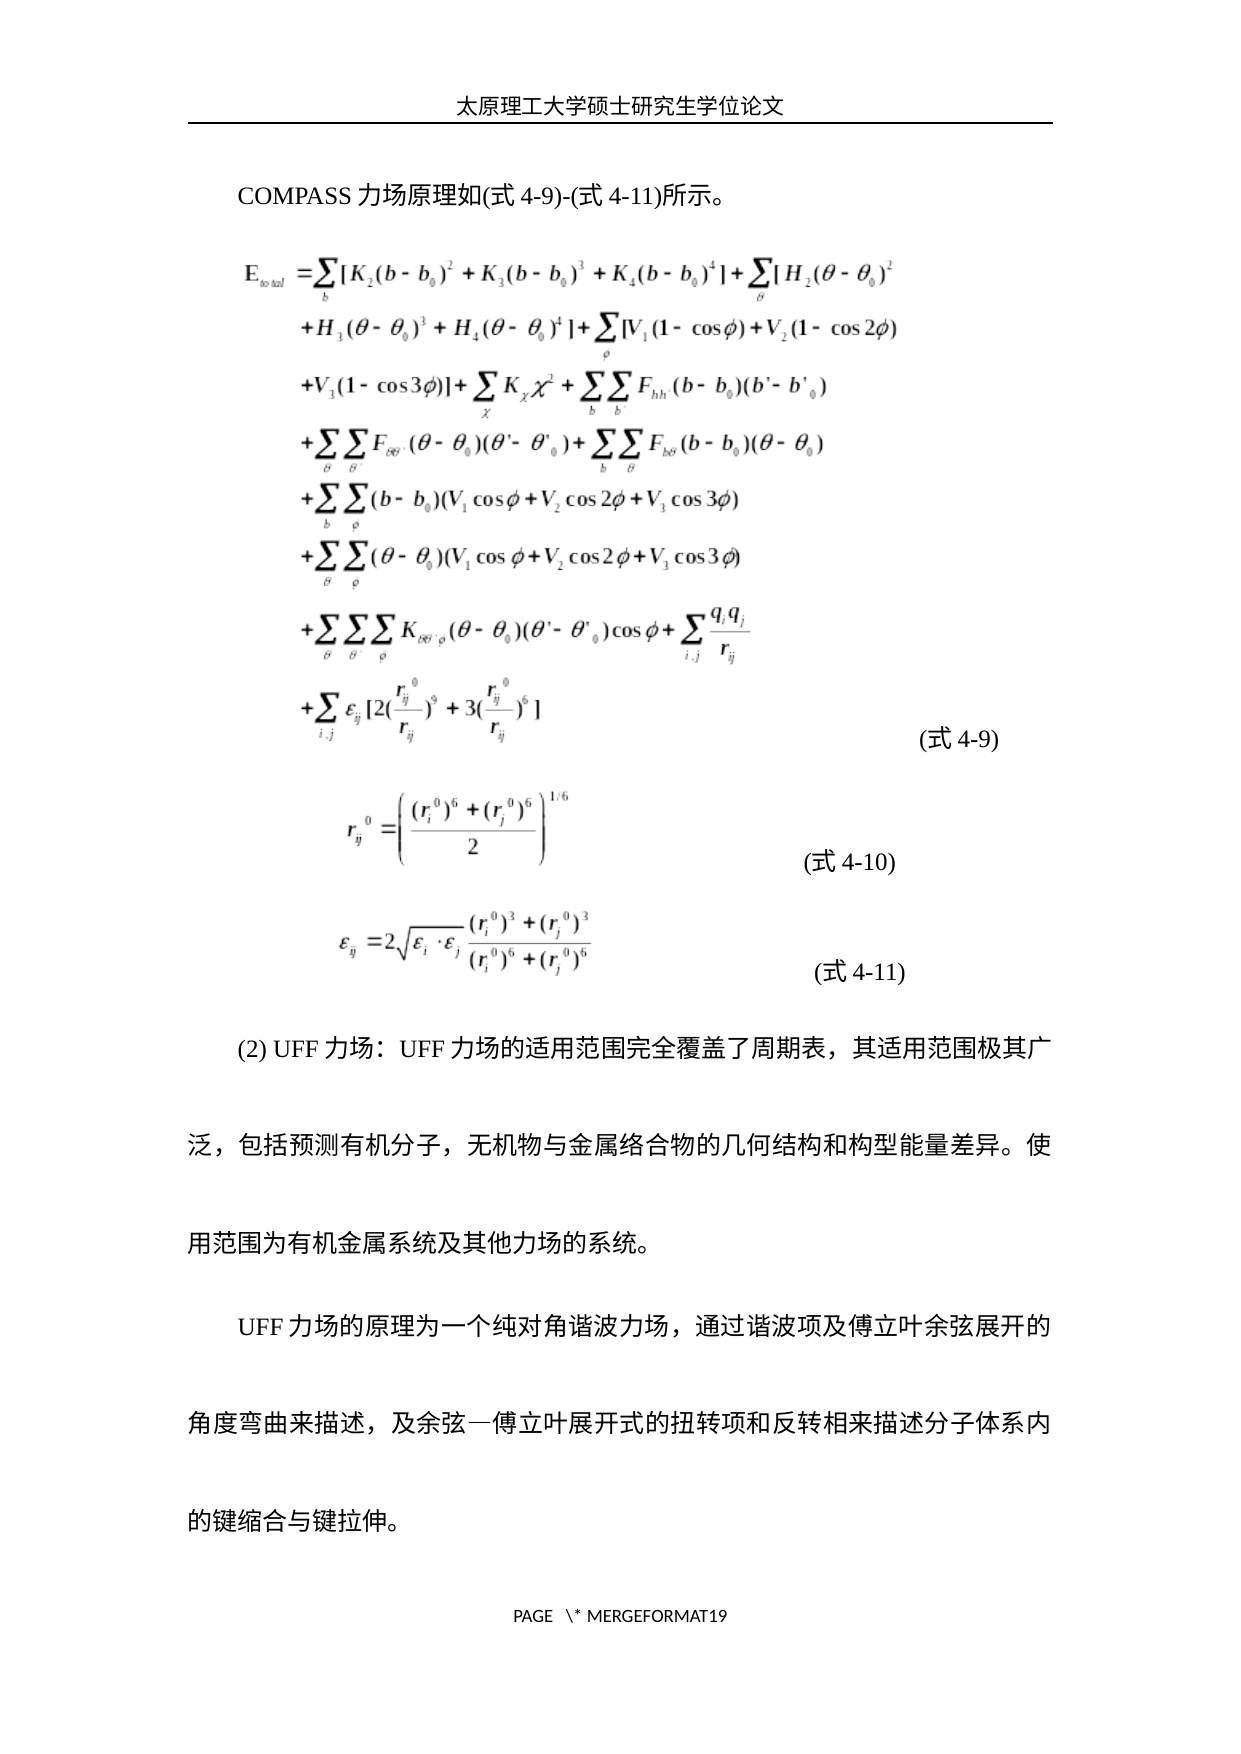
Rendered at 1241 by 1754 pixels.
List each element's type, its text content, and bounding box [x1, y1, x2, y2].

text UFF力场的原理为一个纯对角谐波力场，通过谐波项及傅立叶余弦展开的角度弯曲来描述，及余弦—傅立叶展开式的扭转项和反转相来描述分子体系内的键缩合与键拉伸。 [187, 1292, 1053, 1552]
text COMPASS力场原理如(式4-9)-(式4-11)所示。 [187, 161, 1053, 226]
list UFF力场：UFF力场的适用范围完全覆盖了周期表，其适用范围极其广泛，包括预测有机分子，无机物与金属络合物的几何结构和构型能量差异。使用范围为有机金属系统及其他力场的系统。 [187, 1014, 1053, 1274]
text (式4-11) [187, 898, 1053, 996]
text (式4-10) [187, 782, 1053, 880]
text (式4-9) [187, 244, 1053, 764]
